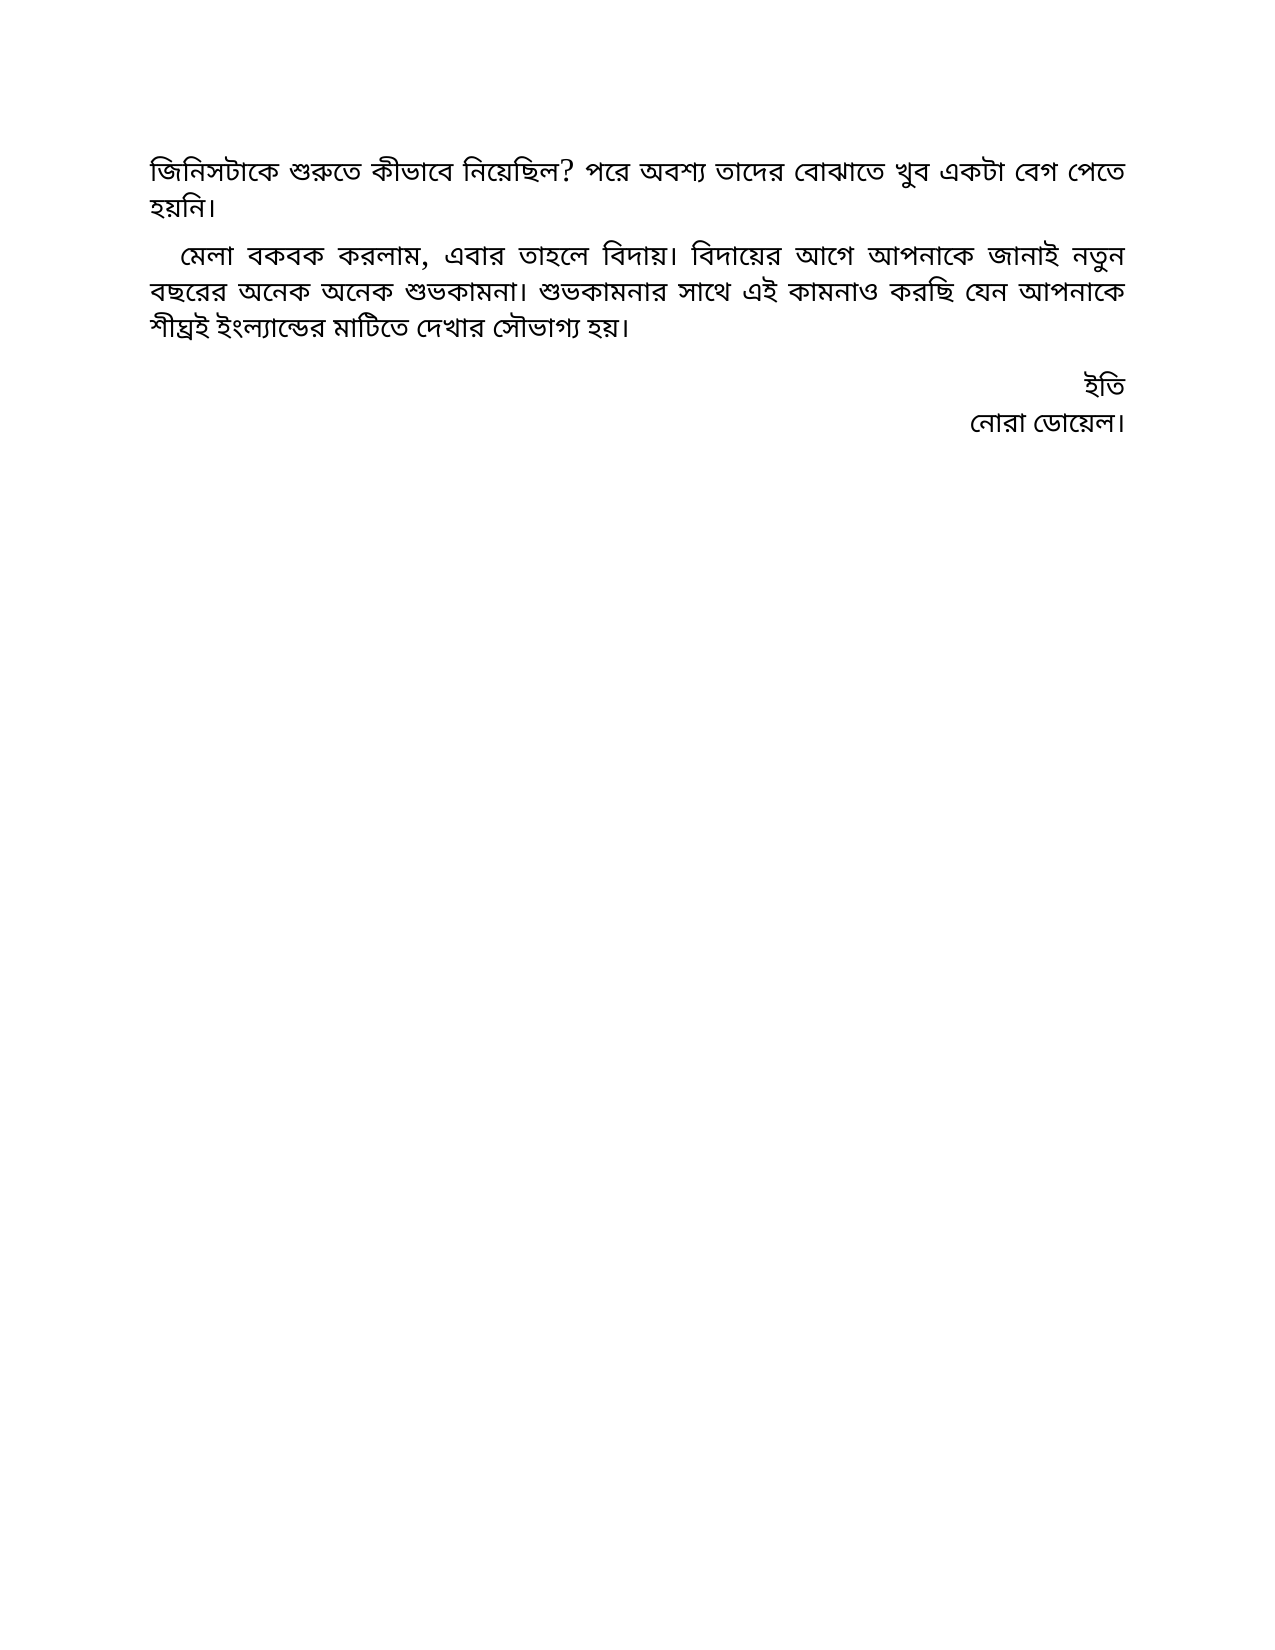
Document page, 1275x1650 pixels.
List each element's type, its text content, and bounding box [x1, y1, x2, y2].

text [150, 150, 1125, 228]
text নোরা ডোয়েল। [150, 407, 1125, 443]
text ইতি [150, 371, 1125, 407]
text মেলা বকবক করলাম, এবার তাহলে বিদায়। বিদায়ের আগে আপনাকে জানাই নতুন বছরের অনেক অনেক শুভকামনা। শুভকামনার সাথে এই কামনাও করছি যেন আপনাকে শীঘ্রই ইংল্যান্ডের মাটিতে দেখার সৌভাগ্য হয়। [150, 234, 1125, 348]
